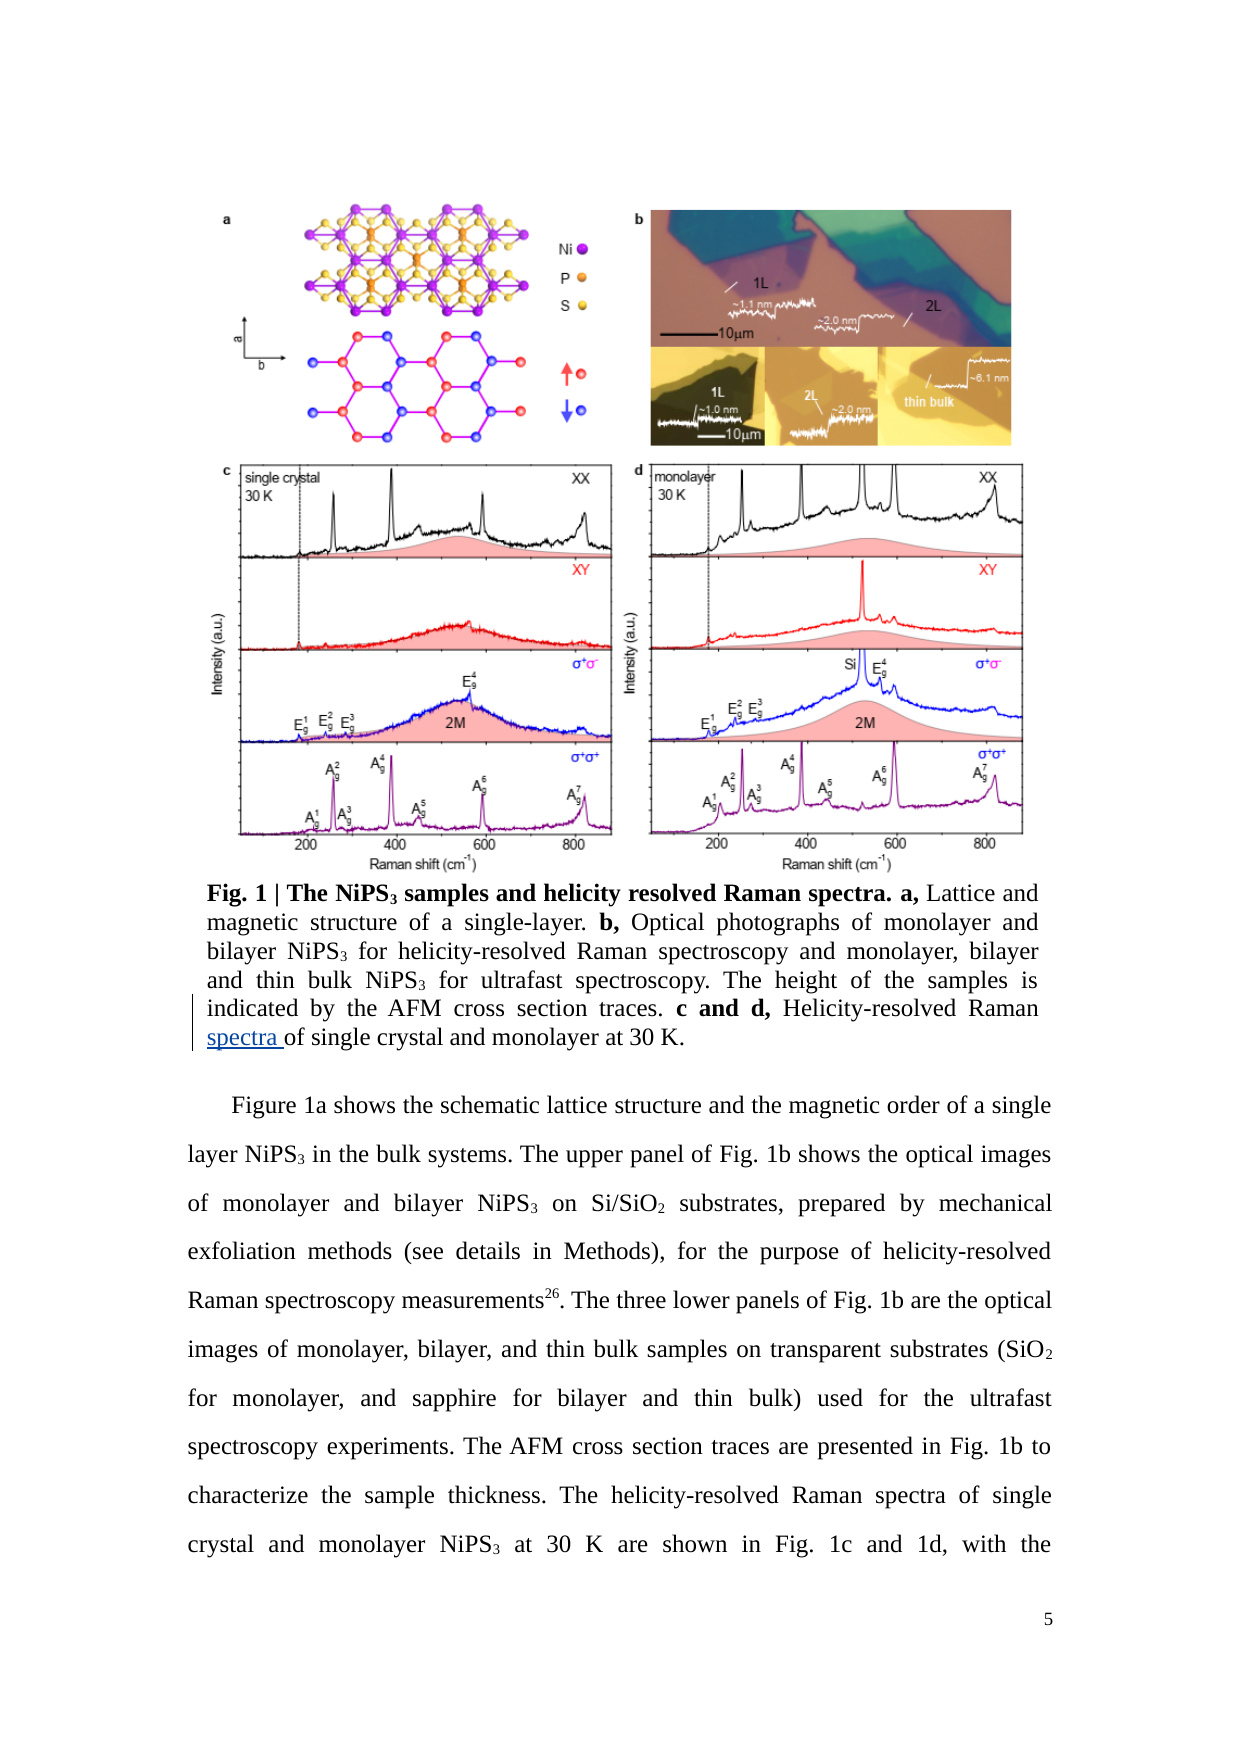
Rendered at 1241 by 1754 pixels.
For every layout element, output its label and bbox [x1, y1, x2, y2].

picture [206, 198, 1035, 879]
text [187, 162, 1053, 1559]
